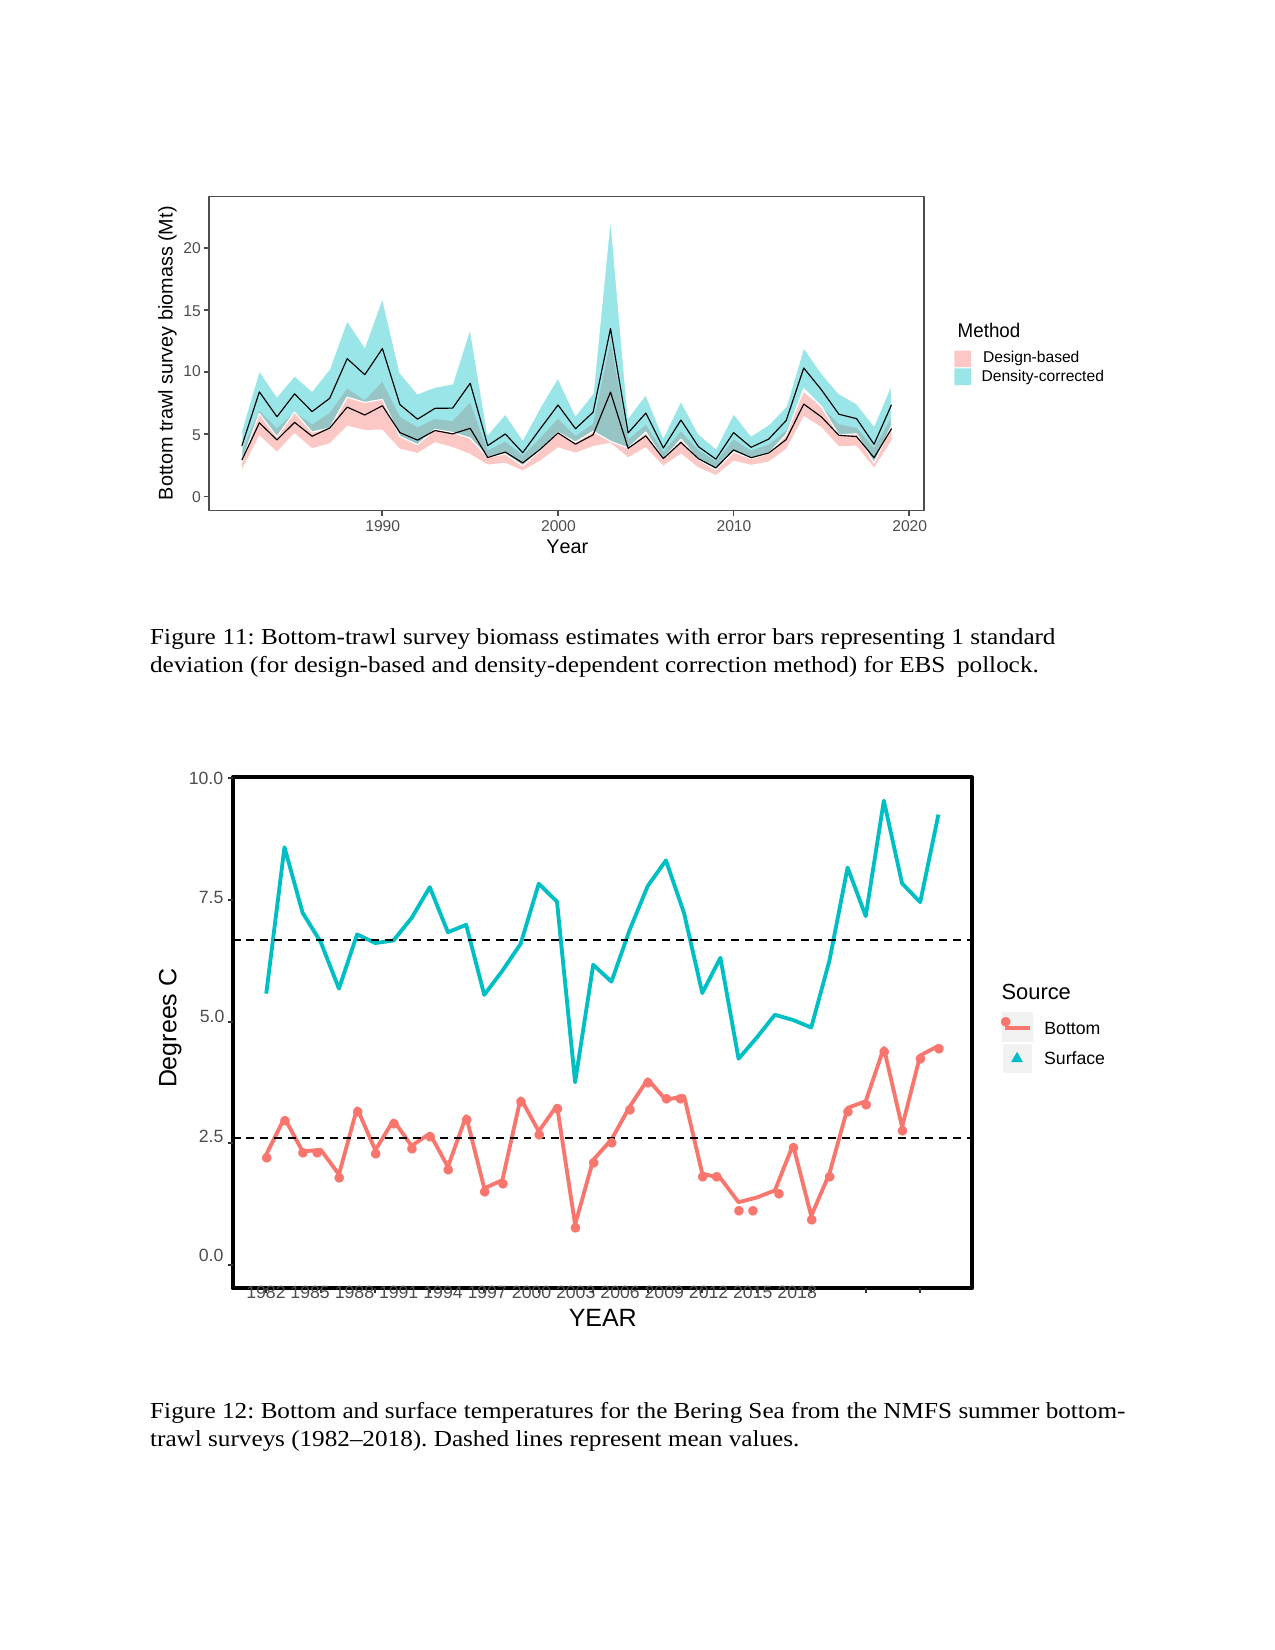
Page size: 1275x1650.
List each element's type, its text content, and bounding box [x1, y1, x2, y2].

text Bottom Surface [1039, 1017, 1106, 1068]
text 10 Density-corrected [183, 366, 1275, 386]
text 0.0 [198, 1245, 1275, 1265]
text Design-based [0, 350, 1079, 366]
text 10.0 [188, 768, 1275, 788]
text 20 [183, 239, 1275, 257]
text 15 [183, 301, 1275, 319]
text 7.5 [198, 887, 1275, 907]
text Method [0, 319, 1020, 342]
text Source [999, 979, 1073, 1004]
text Year [193, 535, 941, 557]
text 1990 2000 2010 2020 [17, 516, 1275, 534]
text 5 [192, 425, 1275, 443]
text Figure 11: Bottom-trawl survey biomass estimates with error bars representing 1 standard deviation (for design-based and density-dependent correction method) for EBS pollock. [150, 623, 1126, 677]
text 5.0 [0, 1006, 224, 1026]
text 1982 1985 1988 1991 1994 1997 2000 2003 2006 2009 2012 2015 2018 [246, 1283, 1275, 1303]
subtitle YEAR [264, 1303, 941, 1332]
text 2.5 [198, 1126, 1275, 1146]
text 0 [192, 487, 1275, 505]
text Figure 12: Bottom and surface temperatures for the Bering Sea from the NMFS summer bottom- trawl surveys (1982–2018). Dashed lines represent mean values. [150, 1397, 1164, 1451]
